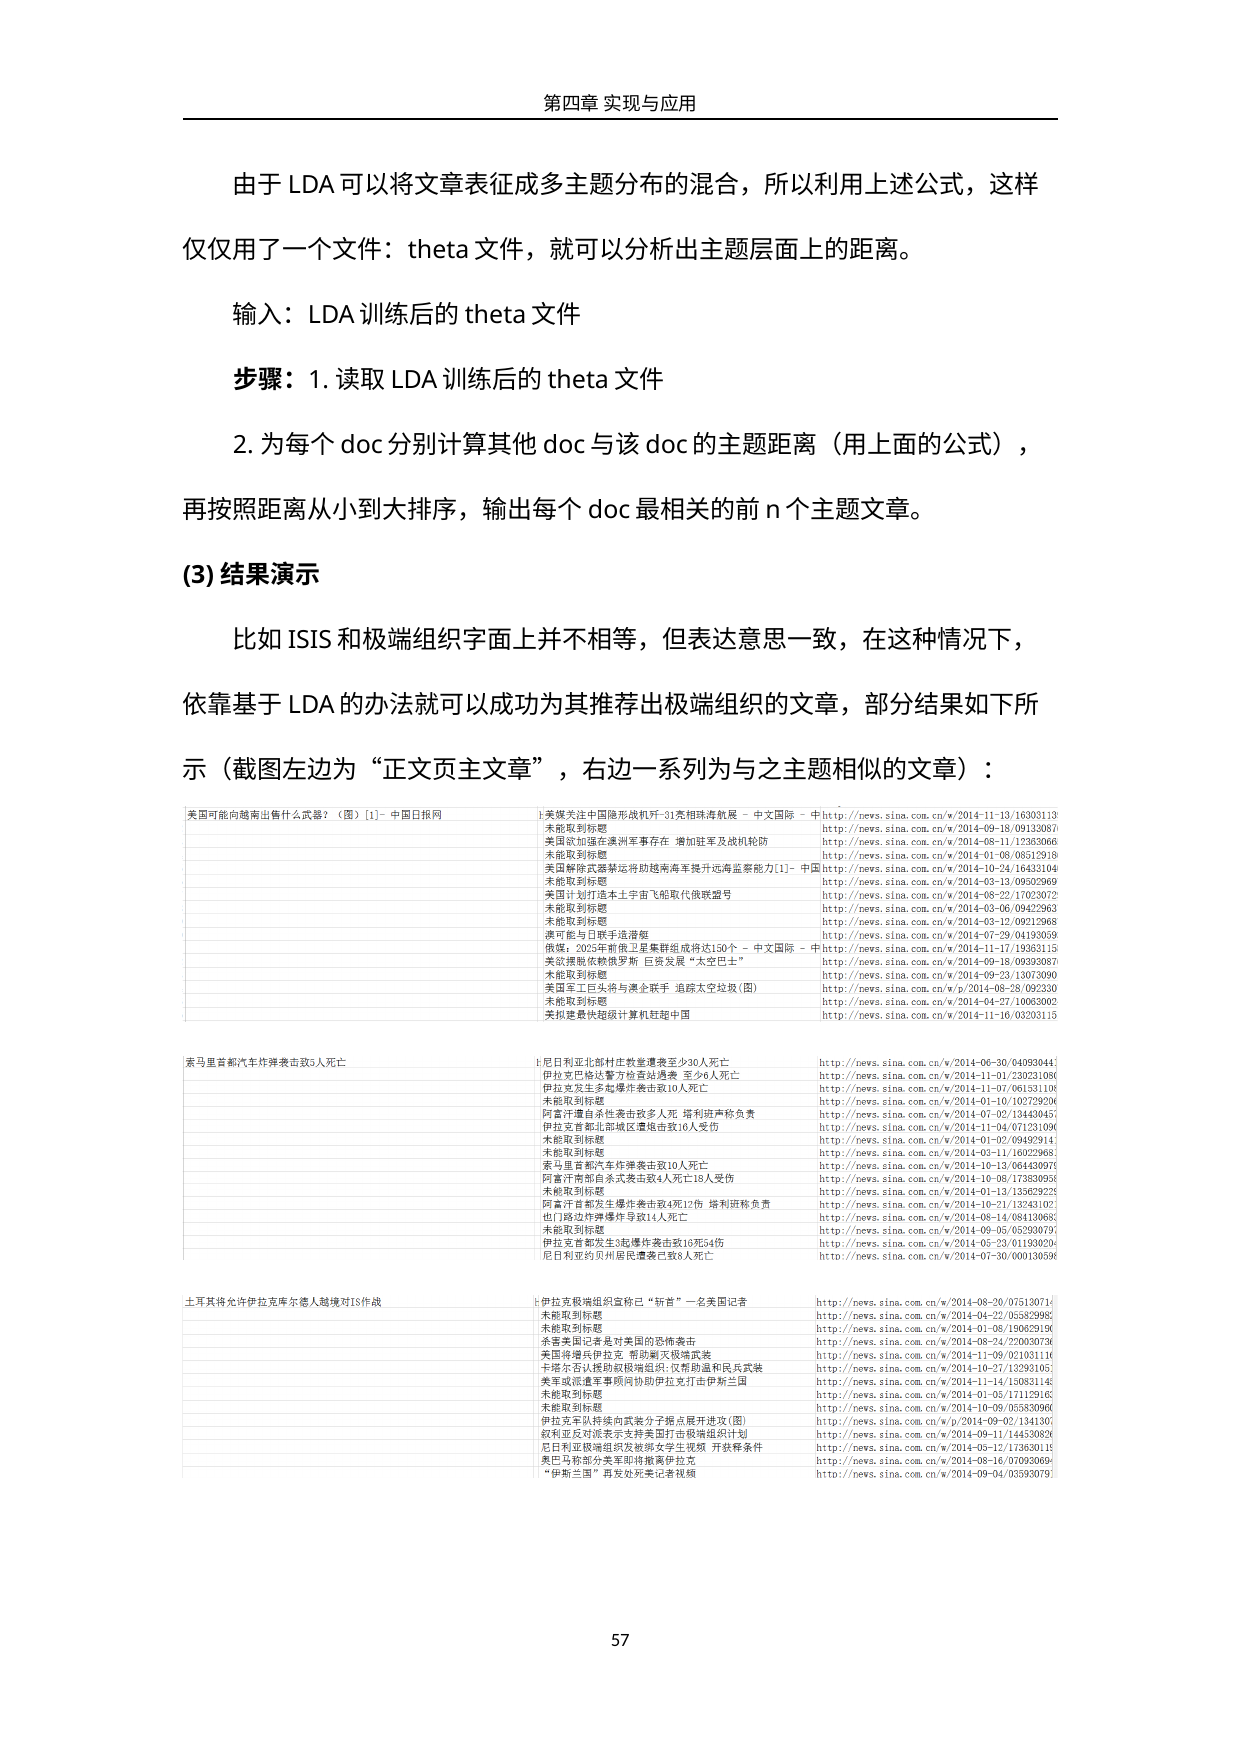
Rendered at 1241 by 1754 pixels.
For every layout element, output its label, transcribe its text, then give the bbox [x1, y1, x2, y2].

text 由于LDA可以将文章表征成多主题分布的混合，所以利用上述公式，这样仅仅用了一个文件：theta文件，就可以分析出主题层面上的距离。 [183, 150, 1058, 280]
text 比如ISIS和极端组织字面上并不相等，但表达意思一致，在这种情况下，依靠基于LDA的办法就可以成功为其推荐出极端组织的文章，部分结果如下所示（截图左边为“正文页主文章”，右边一系列为与之主题相似的文章）： [183, 605, 1058, 800]
text 输入：LDA训练后的theta文件 [183, 280, 1058, 345]
picture [182, 806, 1058, 1022]
text 2. 为每个doc分别计算其他doc与该doc的主题距离（用上面的公式），再按照距离从小到大排序，输出每个doc最相关的前n个主题文章。 [183, 410, 1058, 540]
picture [182, 1295, 1058, 1478]
picture [182, 1056, 1058, 1260]
text (3) 结果演示 [183, 540, 1058, 605]
text 步骤：1. 读取LDA训练后的theta文件 [183, 345, 1058, 410]
